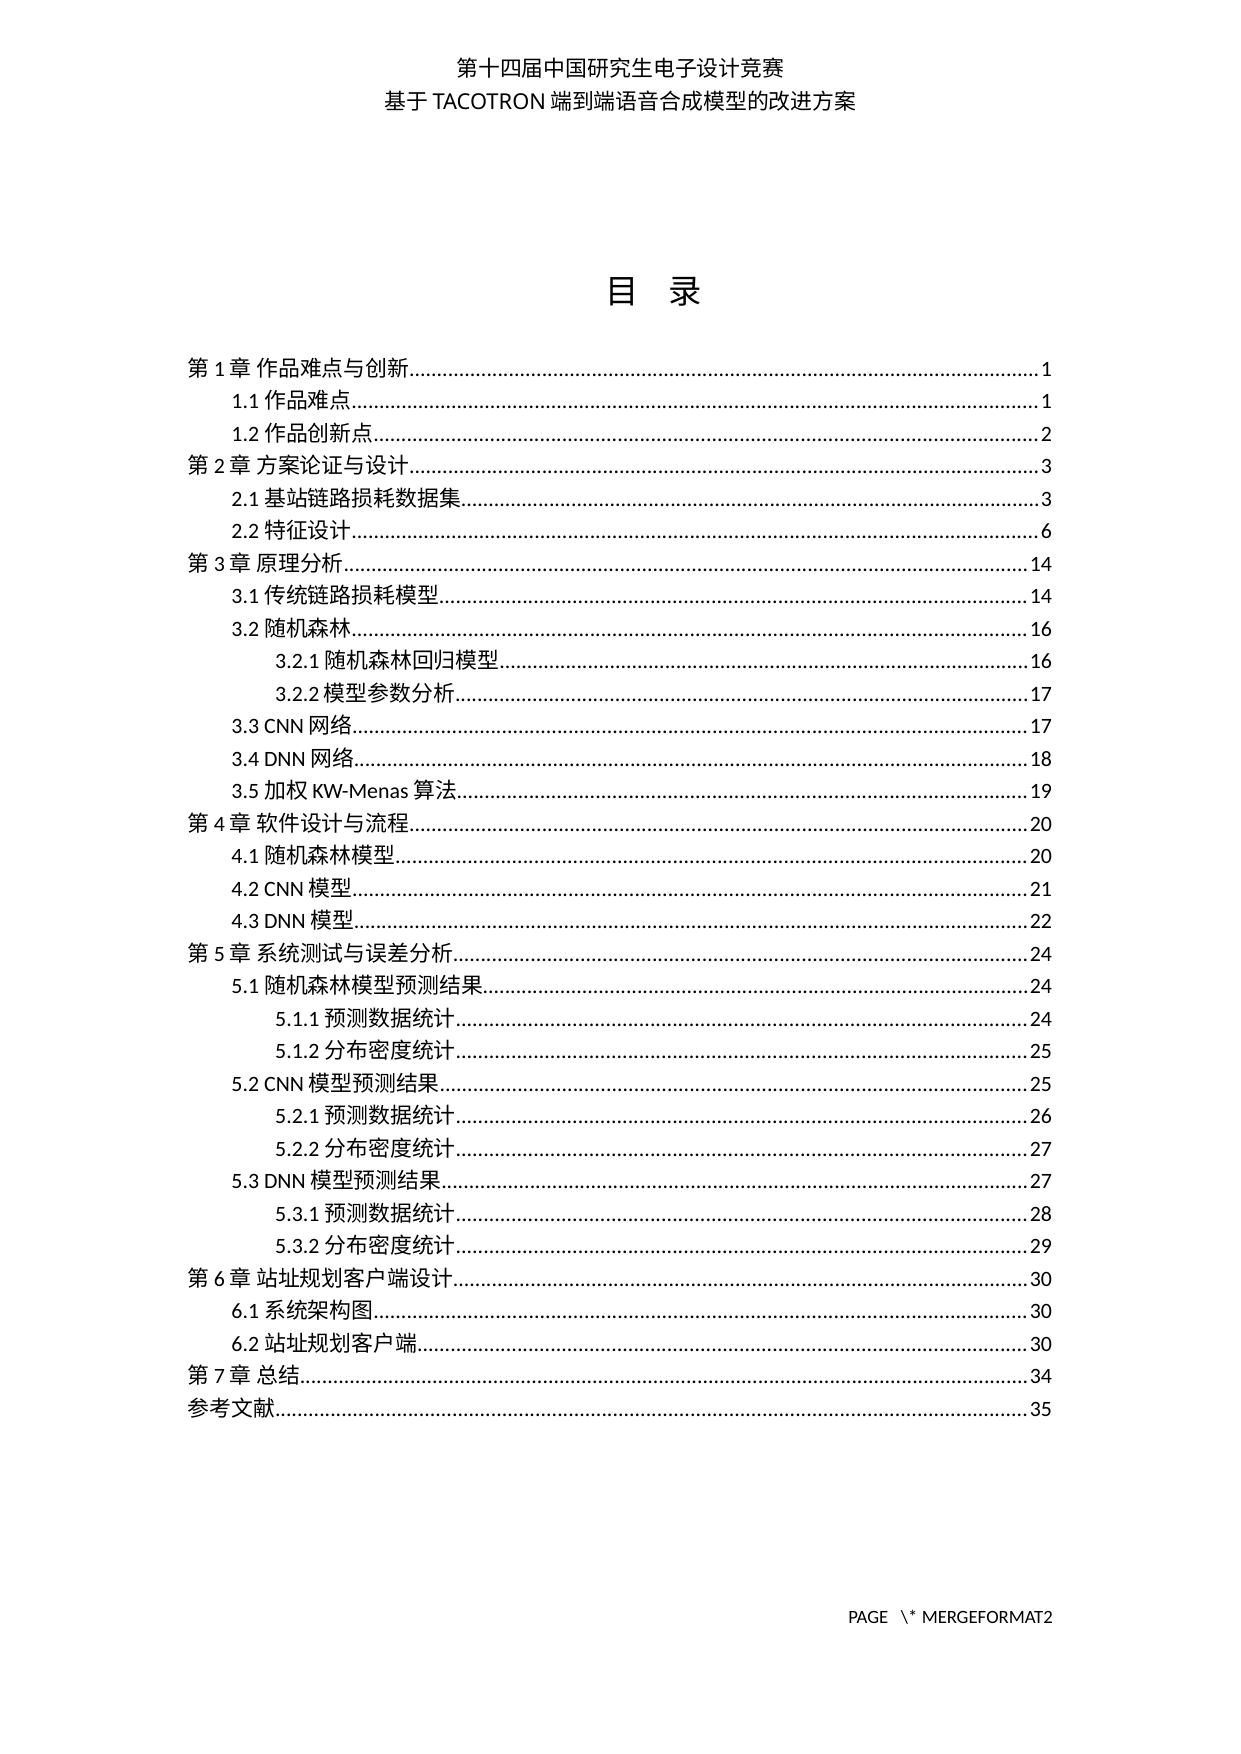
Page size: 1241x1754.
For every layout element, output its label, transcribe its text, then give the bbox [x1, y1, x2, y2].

text 第7章 总结 34 [187, 1358, 1053, 1390]
text 3.2 随机森林 16 [231, 610, 1053, 643]
text 5.1.1 预测数据统计 24 [275, 1000, 1053, 1033]
text 5.3.1 预测数据统计 28 [275, 1195, 1053, 1228]
text 5.2 CNN模型预测结果 25 [231, 1065, 1053, 1098]
text 第3章 原理分析 14 [187, 545, 1053, 578]
text 3.4 DNN网络 18 [231, 740, 1053, 773]
text 5.2.1 预测数据统计 26 [275, 1098, 1053, 1130]
text 第6章 站址规划客户端设计 30 [187, 1260, 1053, 1293]
text 第2章 方案论证与设计 3 [187, 448, 1053, 480]
text 第1章 作品难点与创新 1 [187, 350, 1053, 383]
text 4.3 DNN模型 22 [231, 903, 1053, 935]
text 6.1 系统架构图 30 [231, 1293, 1053, 1325]
text 5.1.2 分布密度统计 25 [275, 1033, 1053, 1065]
text 目 录 [187, 256, 1053, 321]
text 4.2 CNN模型 21 [231, 870, 1053, 903]
text 5.3 DNN模型预测结果 27 [231, 1163, 1053, 1195]
text 1.2 作品创新点 2 [231, 415, 1053, 448]
text 3.1 传统链路损耗模型 14 [231, 578, 1053, 610]
text 5.2.2 分布密度统计 27 [275, 1130, 1053, 1163]
text 5.1 随机森林模型预测结果 24 [231, 968, 1053, 1000]
text 6.2 站址规划客户端 30 [231, 1325, 1053, 1358]
text 3.5 加权KW-Menas算法 19 [231, 773, 1053, 805]
text 3.3 CNN网络 17 [231, 708, 1053, 740]
text 1.1 作品难点 1 [231, 383, 1053, 415]
text 2.1 基站链路损耗数据集 3 [231, 480, 1053, 513]
text 2.2 特征设计 6 [231, 513, 1053, 545]
text 参考文献 35 [187, 1390, 1053, 1423]
text 3.2.2模型参数分析 17 [275, 675, 1053, 708]
text 第4章 软件设计与流程 20 [187, 805, 1053, 838]
text 4.1 随机森林模型 20 [231, 838, 1053, 870]
text 第5章 系统测试与误差分析 24 [187, 935, 1053, 968]
text 5.3.2 分布密度统计 29 [275, 1228, 1053, 1260]
text 3.2.1 随机森林回归模型 16 [275, 643, 1053, 675]
